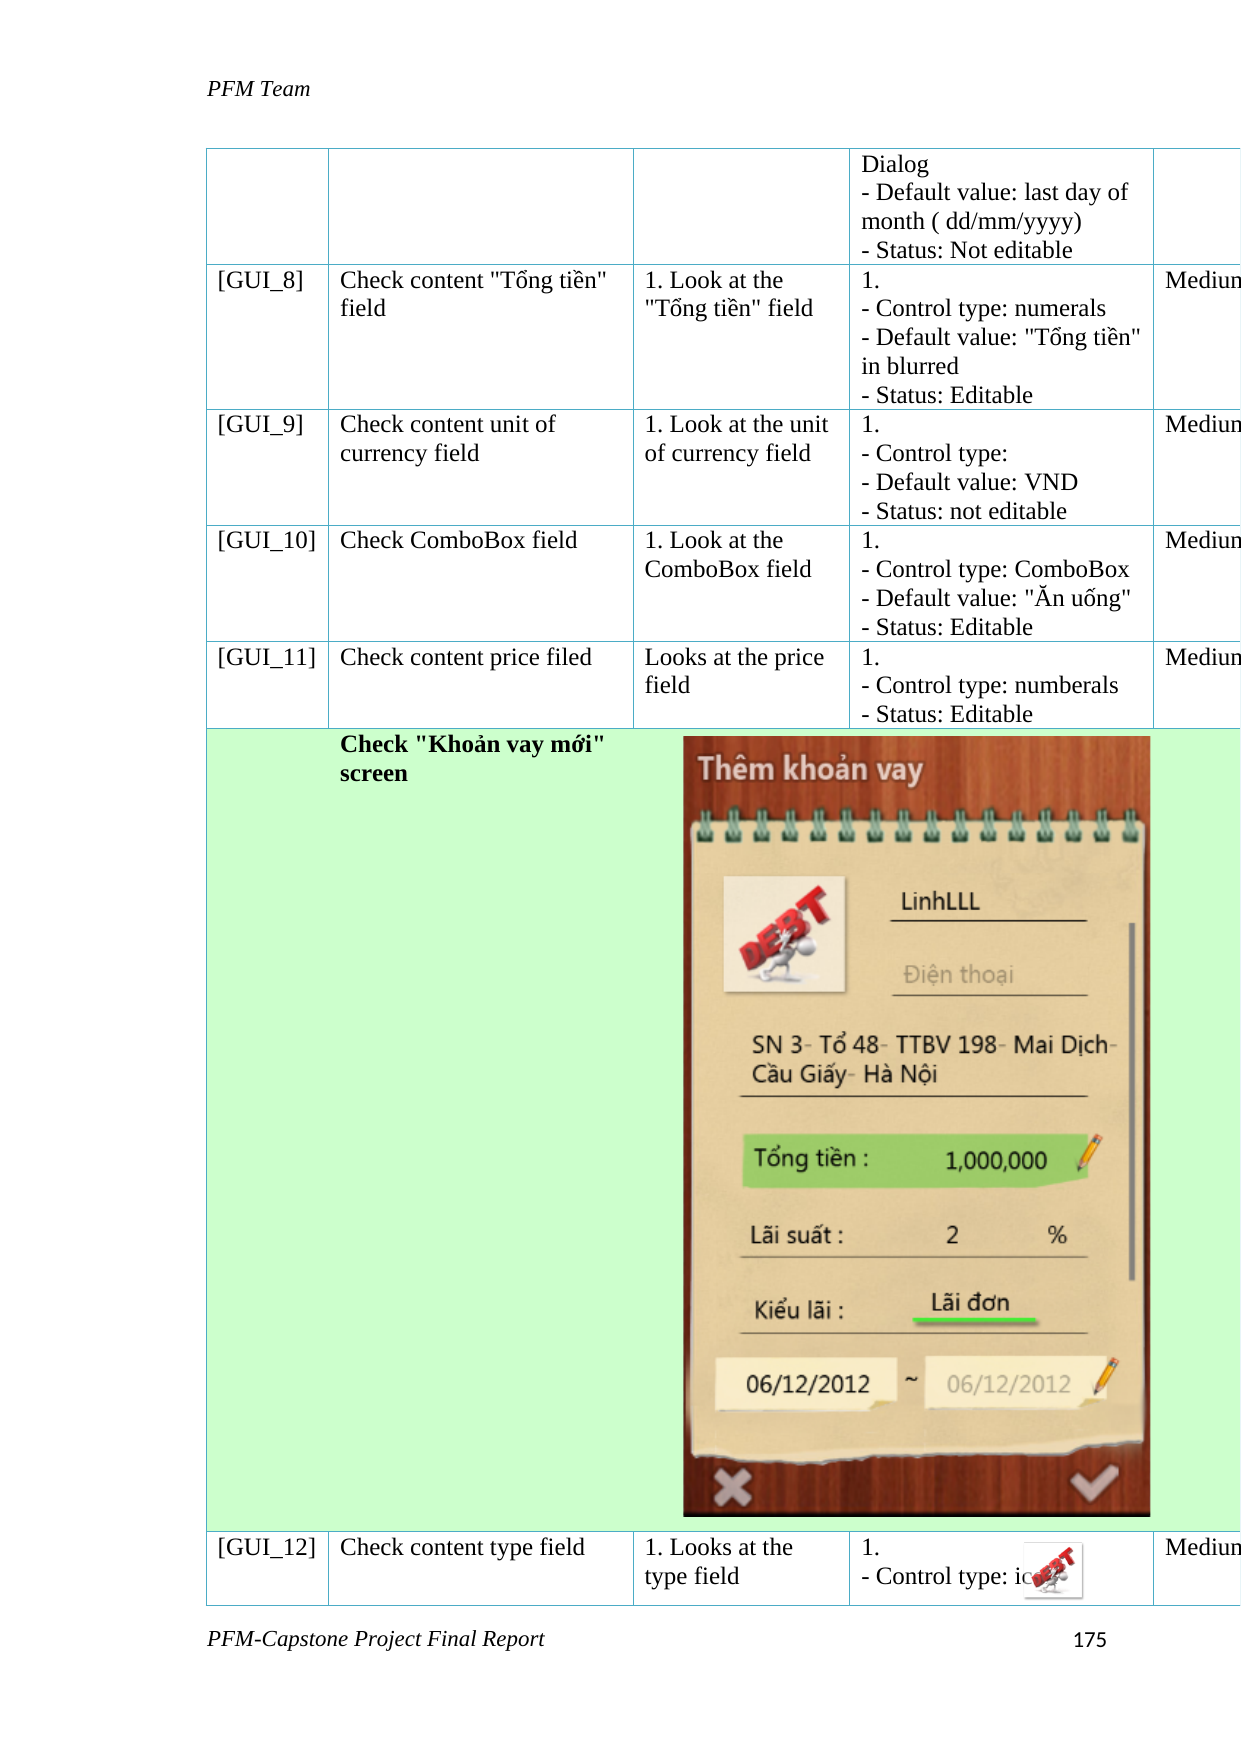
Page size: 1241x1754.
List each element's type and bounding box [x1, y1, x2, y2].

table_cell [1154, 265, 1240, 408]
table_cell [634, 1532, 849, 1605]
picture [683, 736, 1151, 1517]
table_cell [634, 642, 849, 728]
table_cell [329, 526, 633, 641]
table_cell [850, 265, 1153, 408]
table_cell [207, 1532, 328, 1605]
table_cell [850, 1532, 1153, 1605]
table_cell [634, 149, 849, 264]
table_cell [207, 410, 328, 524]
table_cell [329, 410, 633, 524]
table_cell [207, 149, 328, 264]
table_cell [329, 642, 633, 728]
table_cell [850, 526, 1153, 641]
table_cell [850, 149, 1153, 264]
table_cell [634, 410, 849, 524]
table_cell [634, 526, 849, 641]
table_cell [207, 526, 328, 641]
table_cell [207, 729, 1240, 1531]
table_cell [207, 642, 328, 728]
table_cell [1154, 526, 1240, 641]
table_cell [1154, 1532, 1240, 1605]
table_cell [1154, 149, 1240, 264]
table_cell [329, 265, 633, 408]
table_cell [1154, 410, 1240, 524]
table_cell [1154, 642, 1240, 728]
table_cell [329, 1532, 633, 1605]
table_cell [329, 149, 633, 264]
picture [1018, 1536, 1088, 1606]
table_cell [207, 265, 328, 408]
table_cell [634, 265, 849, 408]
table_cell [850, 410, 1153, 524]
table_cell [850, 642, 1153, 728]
